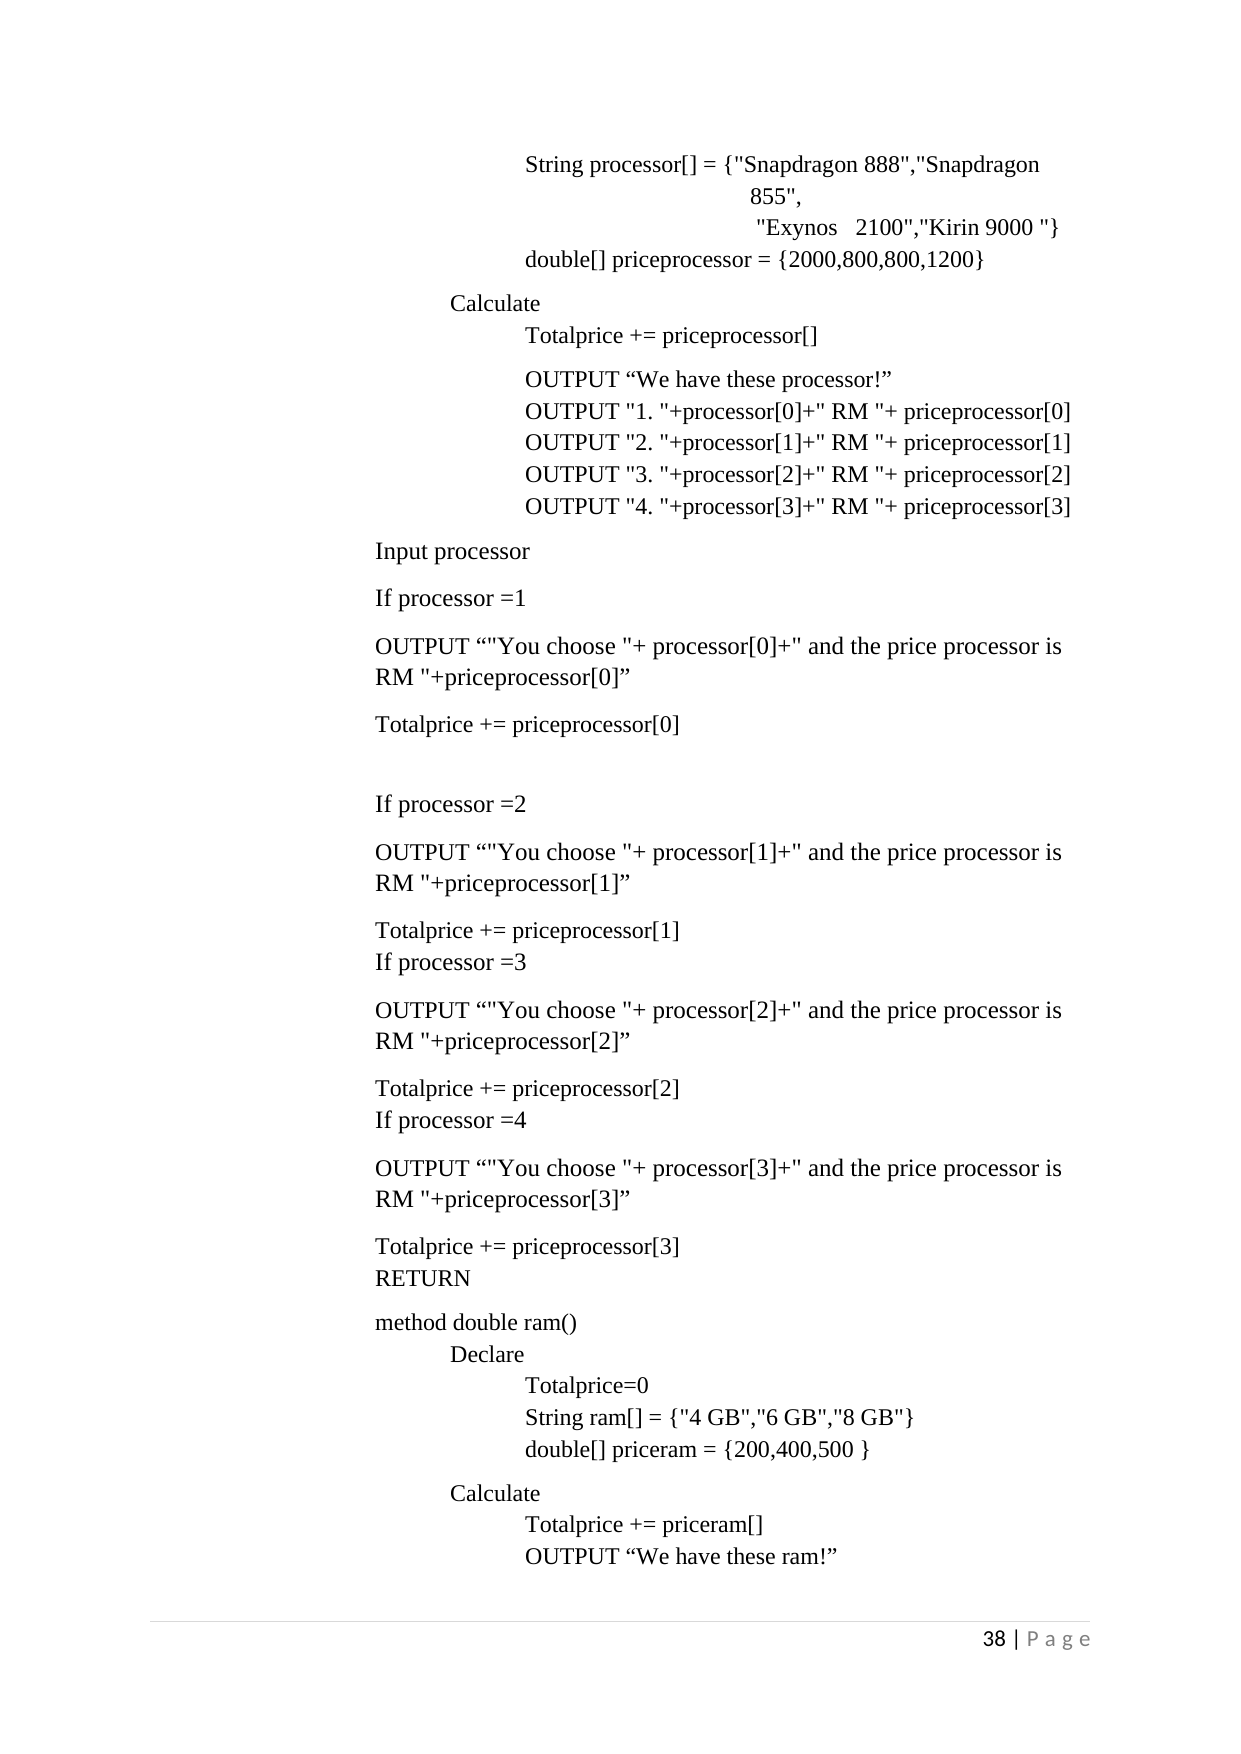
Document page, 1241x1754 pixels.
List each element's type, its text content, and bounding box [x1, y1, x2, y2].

text Input processor [300, 536, 1090, 564]
list double[] priceram = {200,400,500 } [253, 1434, 1090, 1462]
text OUTPUT “"You choose "+ processor[2]+" and the price processor is RM "+priceprocessor[2]” [375, 995, 1090, 1055]
text If processor =3 [300, 947, 1090, 976]
text Calculate [150, 289, 1090, 317]
text If processor =2 [300, 789, 1090, 818]
text Totalprice += priceprocessor[2] [300, 1074, 1090, 1102]
text If processor =1 [300, 583, 1090, 612]
list 855", [703, 182, 1090, 209]
list Totalprice=0 [253, 1371, 1090, 1399]
text OUTPUT “"You choose "+ processor[3]+" and the price processor is RM "+priceprocessor[3]” [375, 1153, 1090, 1213]
list String processor[] = {"Snapdragon 888","Snapdragon [253, 150, 1090, 178]
text OUTPUT “"You choose "+ processor[0]+" and the price processor is RM "+priceprocessor[0]” [375, 631, 1090, 691]
list String ram[] = {"4 GB","6 GB","8 GB"} [253, 1403, 1090, 1431]
text Totalprice += priceprocessor[3] [300, 1232, 1090, 1260]
text Totalprice += priceram[] [150, 1510, 1090, 1538]
text If processor =4 [300, 1106, 1090, 1134]
list OUTPUT "1. "+processor[0]+" RM "+ priceprocessor[0] [253, 397, 1090, 424]
list Declare [253, 1339, 1090, 1367]
text Totalprice += priceprocessor[0] [300, 710, 1090, 738]
text OUTPUT “"You choose "+ processor[1]+" and the price processor is RM "+priceprocessor[1]” [375, 837, 1090, 897]
text OUTPUT “We have these ram!” [450, 1542, 1090, 1570]
text Totalprice += priceprocessor[] [150, 321, 1090, 348]
text RETURN [300, 1264, 1090, 1291]
list OUTPUT "3. "+processor[2]+" RM "+ priceprocessor[2] [478, 460, 1090, 488]
list OUTPUT “We have these processor!” [253, 365, 1090, 393]
list OUTPUT "4. "+processor[3]+" RM "+ priceprocessor[3] [478, 492, 1090, 519]
list method double ram() [328, 1308, 1090, 1336]
list OUTPUT "2. "+processor[1]+" RM "+ priceprocessor[1] [253, 428, 1090, 456]
list double[] priceprocessor = {2000,800,800,1200} [253, 245, 1090, 273]
text Totalprice += priceprocessor[1] [300, 916, 1090, 943]
text Calculate [150, 1479, 1090, 1506]
list "Exynos 2100","Kirin 9000 "} [253, 213, 1090, 241]
